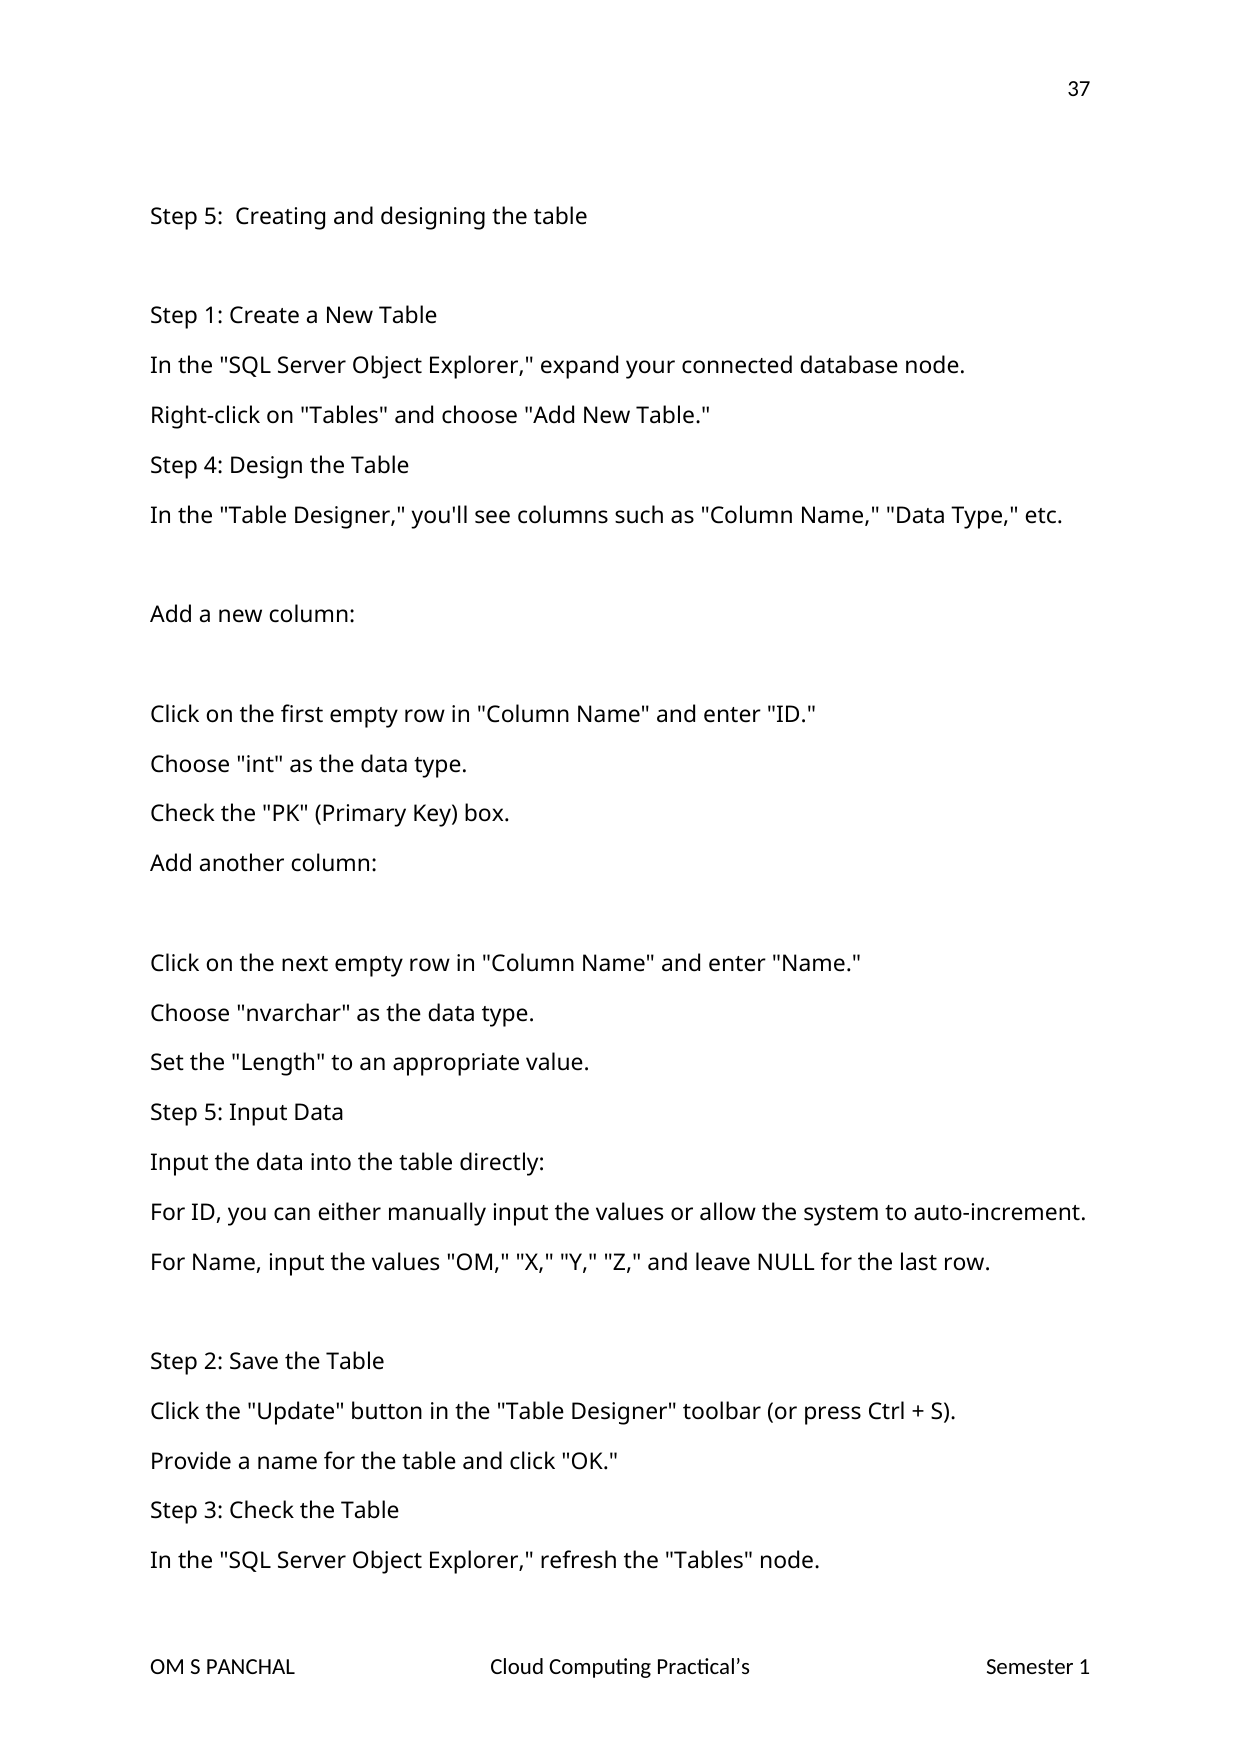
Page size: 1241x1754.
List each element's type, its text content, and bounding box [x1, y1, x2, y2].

text Click on the next empty row in "Column Name" and enter "Name." [150, 947, 1090, 978]
text Right-click on "Tables" and choose "Add New Table." [150, 399, 1090, 430]
text Choose "int" as the data type. [150, 747, 1090, 779]
text Step 5: Creating and designing the table [150, 200, 1090, 231]
text Choose "nvarchar" as the data type. [150, 996, 1090, 1028]
text In the "SQL Server Object Explorer," refresh the "Tables" node. [150, 1544, 1090, 1575]
text Step 4: Design the Table [150, 449, 1090, 480]
text Click on the first empty row in "Column Name" and enter "ID." [150, 698, 1090, 729]
text Add another column: [150, 847, 1090, 878]
text Step 2: Save the Table [150, 1345, 1090, 1376]
text Add a new column: [150, 598, 1090, 629]
text Provide a name for the table and click "OK." [150, 1444, 1090, 1476]
text Step 3: Check the Table [150, 1494, 1090, 1526]
text For ID, you can either manually input the values or allow the system to auto-increment. [150, 1196, 1090, 1227]
text Step 1: Create a New Table [150, 299, 1090, 331]
text Click the "Update" button in the "Table Designer" toolbar (or press Ctrl + S). [150, 1395, 1090, 1426]
text Input the data into the table directly: [150, 1146, 1090, 1177]
text In the "SQL Server Object Explorer," expand your connected database node. [150, 349, 1090, 380]
text Check the "PK" (Primary Key) box. [150, 797, 1090, 828]
text For Name, input the values "OM," "X," "Y," "Z," and leave NULL for the last row. [150, 1245, 1090, 1277]
text In the "Table Designer," you'll see columns such as "Column Name," "Data Type," etc. [150, 498, 1090, 530]
text Set the "Length" to an appropriate value. [150, 1046, 1090, 1077]
text Step 5: Input Data [150, 1096, 1090, 1127]
